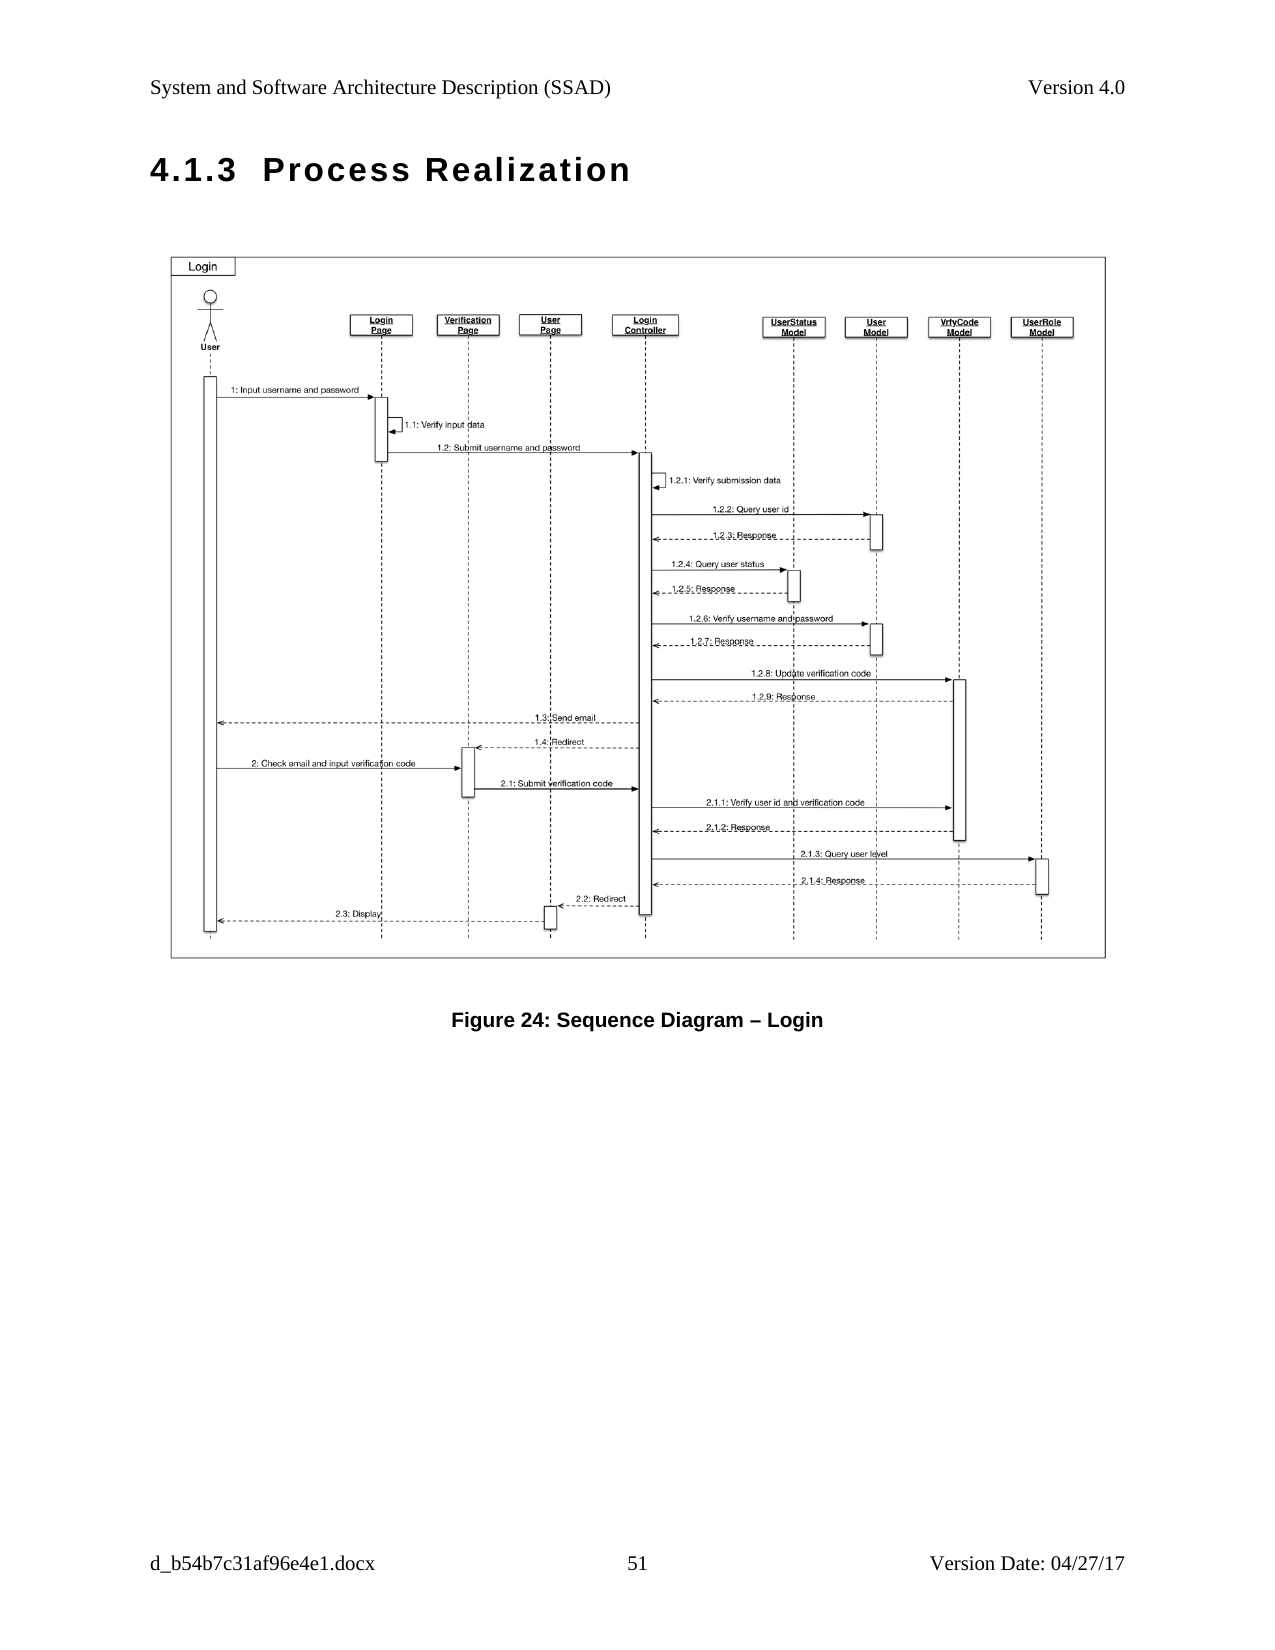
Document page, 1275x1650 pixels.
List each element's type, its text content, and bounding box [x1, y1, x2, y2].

subtitle Process Realization [150, 150, 1125, 188]
picture [150, 236, 1125, 979]
